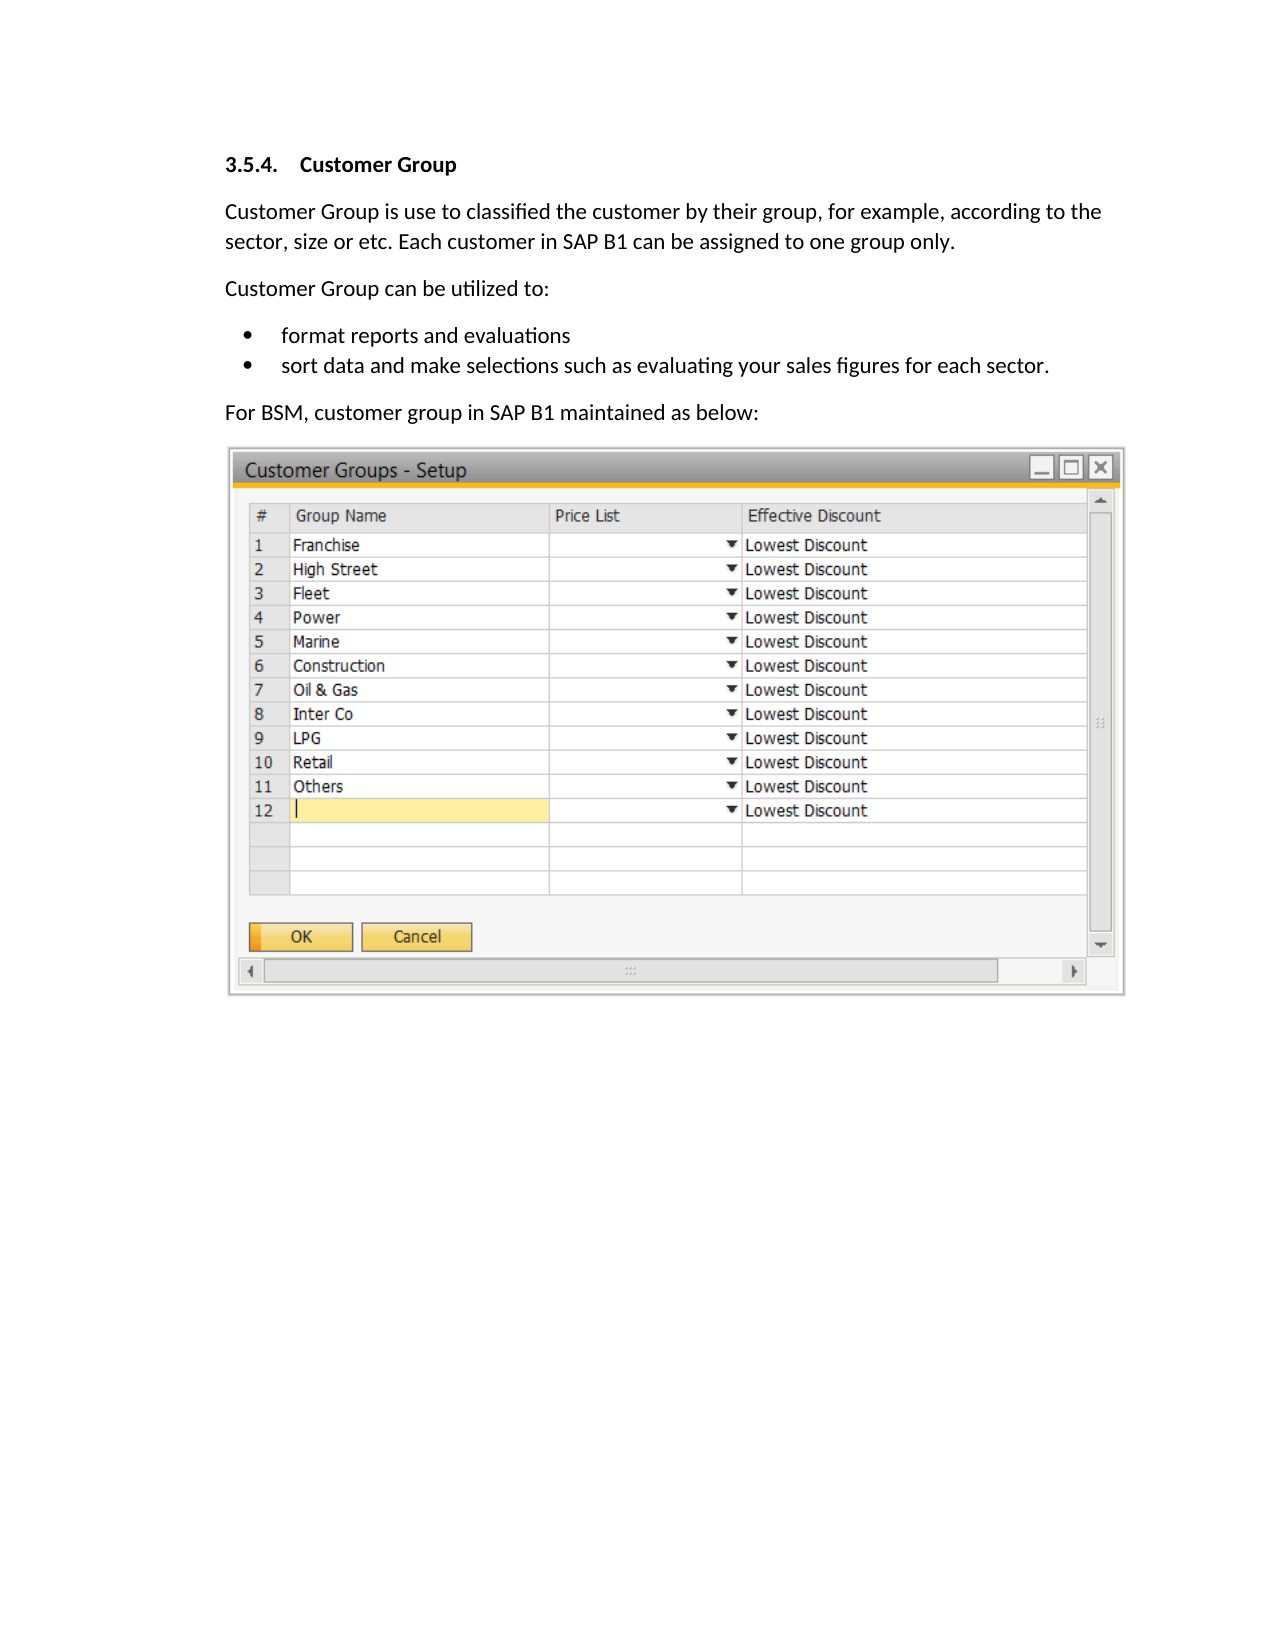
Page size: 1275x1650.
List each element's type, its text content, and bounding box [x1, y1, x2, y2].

list Customer Group [225, 150, 1125, 178]
picture [225, 444, 1127, 999]
text Customer Group can be utilized to: [225, 274, 1125, 302]
list sort data and make selections such as evaluating your sales figures for each sector. [244, 351, 1125, 379]
list format reports and evaluations [244, 321, 1125, 349]
text Customer Group is use to classified the customer by their group, for example, according to the sector, size or etc. Each customer in SAP B1 can be assigned to one group only. [225, 197, 1125, 255]
text For BSM, customer group in SAP B1 maintained as below: [225, 398, 1125, 426]
